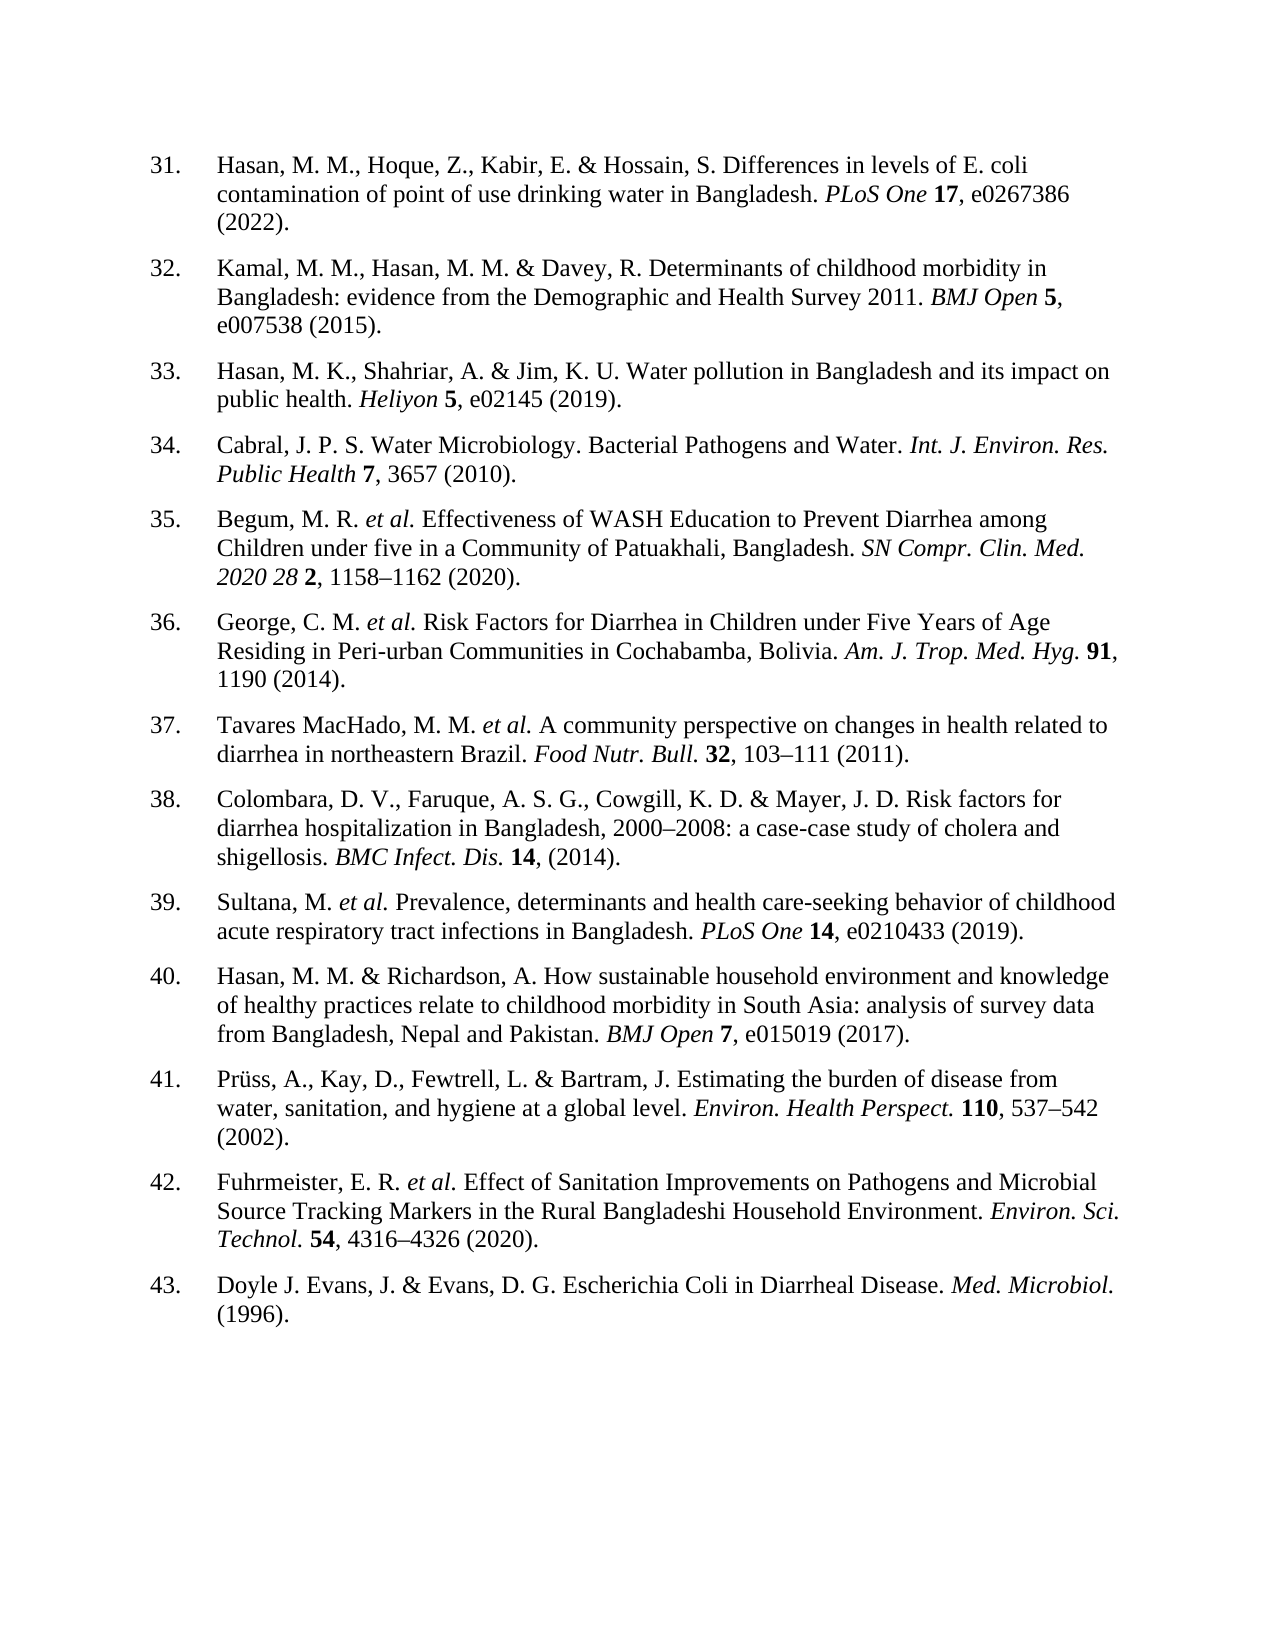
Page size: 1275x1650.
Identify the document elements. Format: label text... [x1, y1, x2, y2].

text 37. Tavares MacHado, M. M. et al. A community perspective on changes in health related to diarrhea in northeastern Brazil. Food Nutr. Bull. 32, 103–111 (2011). [150, 710, 1125, 767]
text 35. Begum, M. R. et al. Effectiveness of WASH Education to Prevent Diarrhea among Children under five in a Community of Patuakhali, Bangladesh. SN Compr. Clin. Med. 2020 28 2, 1158–1162 (2020). [150, 504, 1125, 590]
text 40. Hasan, M. M. & Richardson, A. How sustainable household environment and knowledge of healthy practices relate to childhood morbidity in South Asia: analysis of survey data from Bangladesh, Nepal and Pakistan. BMJ Open 7, e015019 (2017). [150, 961, 1125, 1047]
text 42. Fuhrmeister, E. R. et al. Effect of Sanitation Improvements on Pathogens and Microbial Source Tracking Markers in the Rural Bangladeshi Household Environment. Environ. Sci. Technol. 54, 4316–4326 (2020). [150, 1167, 1125, 1253]
text 32. Kamal, M. M., Hasan, M. M. & Davey, R. Determinants of childhood morbidity in Bangladesh: evidence from the Demographic and Health Survey 2011. BMJ Open 5, e007538 (2015). [150, 253, 1125, 339]
text 36. George, C. M. et al. Risk Factors for Diarrhea in Children under Five Years of Age Residing in Peri-urban Communities in Cochabamba, Bolivia. Am. J. Trop. Med. Hyg. 91, 1190 (2014). [150, 607, 1125, 693]
text 38. Colombara, D. V., Faruque, A. S. G., Cowgill, K. D. & Mayer, J. D. Risk factors for diarrhea hospitalization in Bangladesh, 2000–2008: a case-case study of cholera and shigellosis. BMC Infect. Dis. 14, (2014). [150, 784, 1125, 870]
text 39. Sultana, M. et al. Prevalence, determinants and health care-seeking behavior of childhood acute respiratory tract infections in Bangladesh. PLoS One 14, e0210433 (2019). [150, 887, 1125, 944]
text 34. Cabral, J. P. S. Water Microbiology. Bacterial Pathogens and Water. Int. J. Environ. Res. Public Health 7, 3657 (2010). [150, 430, 1125, 487]
text 31. Hasan, M. M., Hoque, Z., Kabir, E. & Hossain, S. Differences in levels of E. coli contamination of point of use drinking water in Bangladesh. PLoS One 17, e0267386 (2022). [150, 150, 1125, 236]
text 43. Doyle J. Evans, J. & Evans, D. G. Escherichia Coli in Diarrheal Disease. Med. Microbiol. (1996). [150, 1270, 1125, 1327]
text 41. Prüss, A., Kay, D., Fewtrell, L. & Bartram, J. Estimating the burden of disease from water, sanitation, and hygiene at a global level. Environ. Health Perspect. 110, 537–542 (2002). [150, 1064, 1125, 1150]
text 33. Hasan, M. K., Shahriar, A. & Jim, K. U. Water pollution in Bangladesh and its impact on public health. Heliyon 5, e02145 (2019). [150, 356, 1125, 413]
